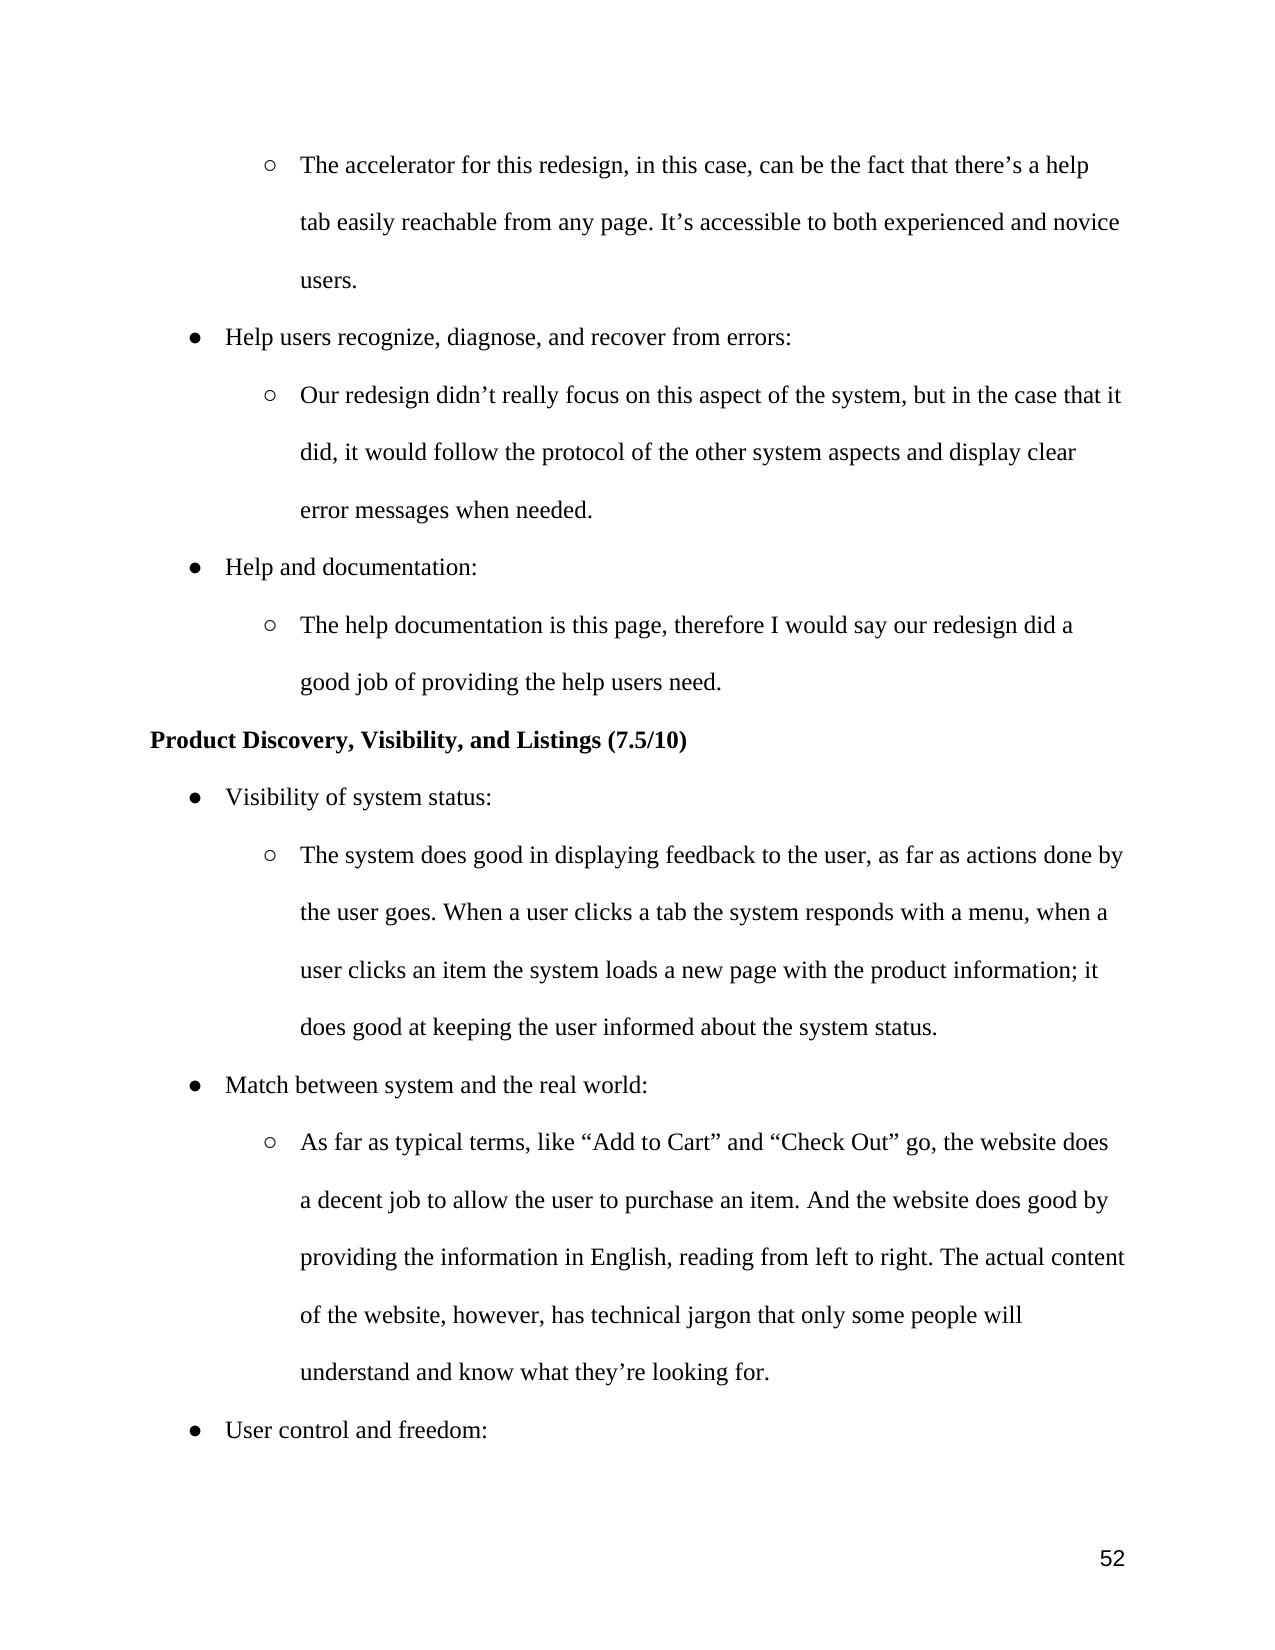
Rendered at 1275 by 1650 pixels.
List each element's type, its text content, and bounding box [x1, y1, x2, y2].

list Visibility of system status: [187, 782, 1125, 811]
list Match between system and the real world: [187, 1070, 1125, 1099]
list The system does good in displaying feedback to the user, as far as actions done by the user goes. When a user clicks a tab the system responds with a menu, when a user clicks an item the system loads a new page with the product information; it does good at keeping the user informed about the system status. [262, 840, 1125, 1041]
list Help users recognize, diagnose, and recover from errors: [187, 322, 1125, 351]
list The help documentation is this page, therefore I would say our redesign did a good job of providing the help users need. [262, 610, 1125, 696]
list Help and documentation: [187, 552, 1125, 581]
list Our redesign didn’t really focus on this aspect of the system, but in the case that it did, it would follow the protocol of the other system aspects and display clear error messages when needed. [262, 380, 1125, 524]
list The accelerator for this redesign, in this case, can be the fact that there’s a help tab easily reachable from any page. It’s accessible to both experienced and novice users. [262, 150, 1125, 294]
list As far as typical terms, like “Add to Cart” and “Check Out” go, the website does a decent job to allow the user to purchase an item. And the website does good by providing the information in English, reading from left to right. The actual content of the website, however, has technical jargon that only some people will understand and know what they’re looking for. [262, 1127, 1125, 1386]
list User control and freedom: [187, 1415, 1125, 1444]
text Product Discovery, Visibility, and Listings (7.5/10) [150, 725, 1125, 754]
